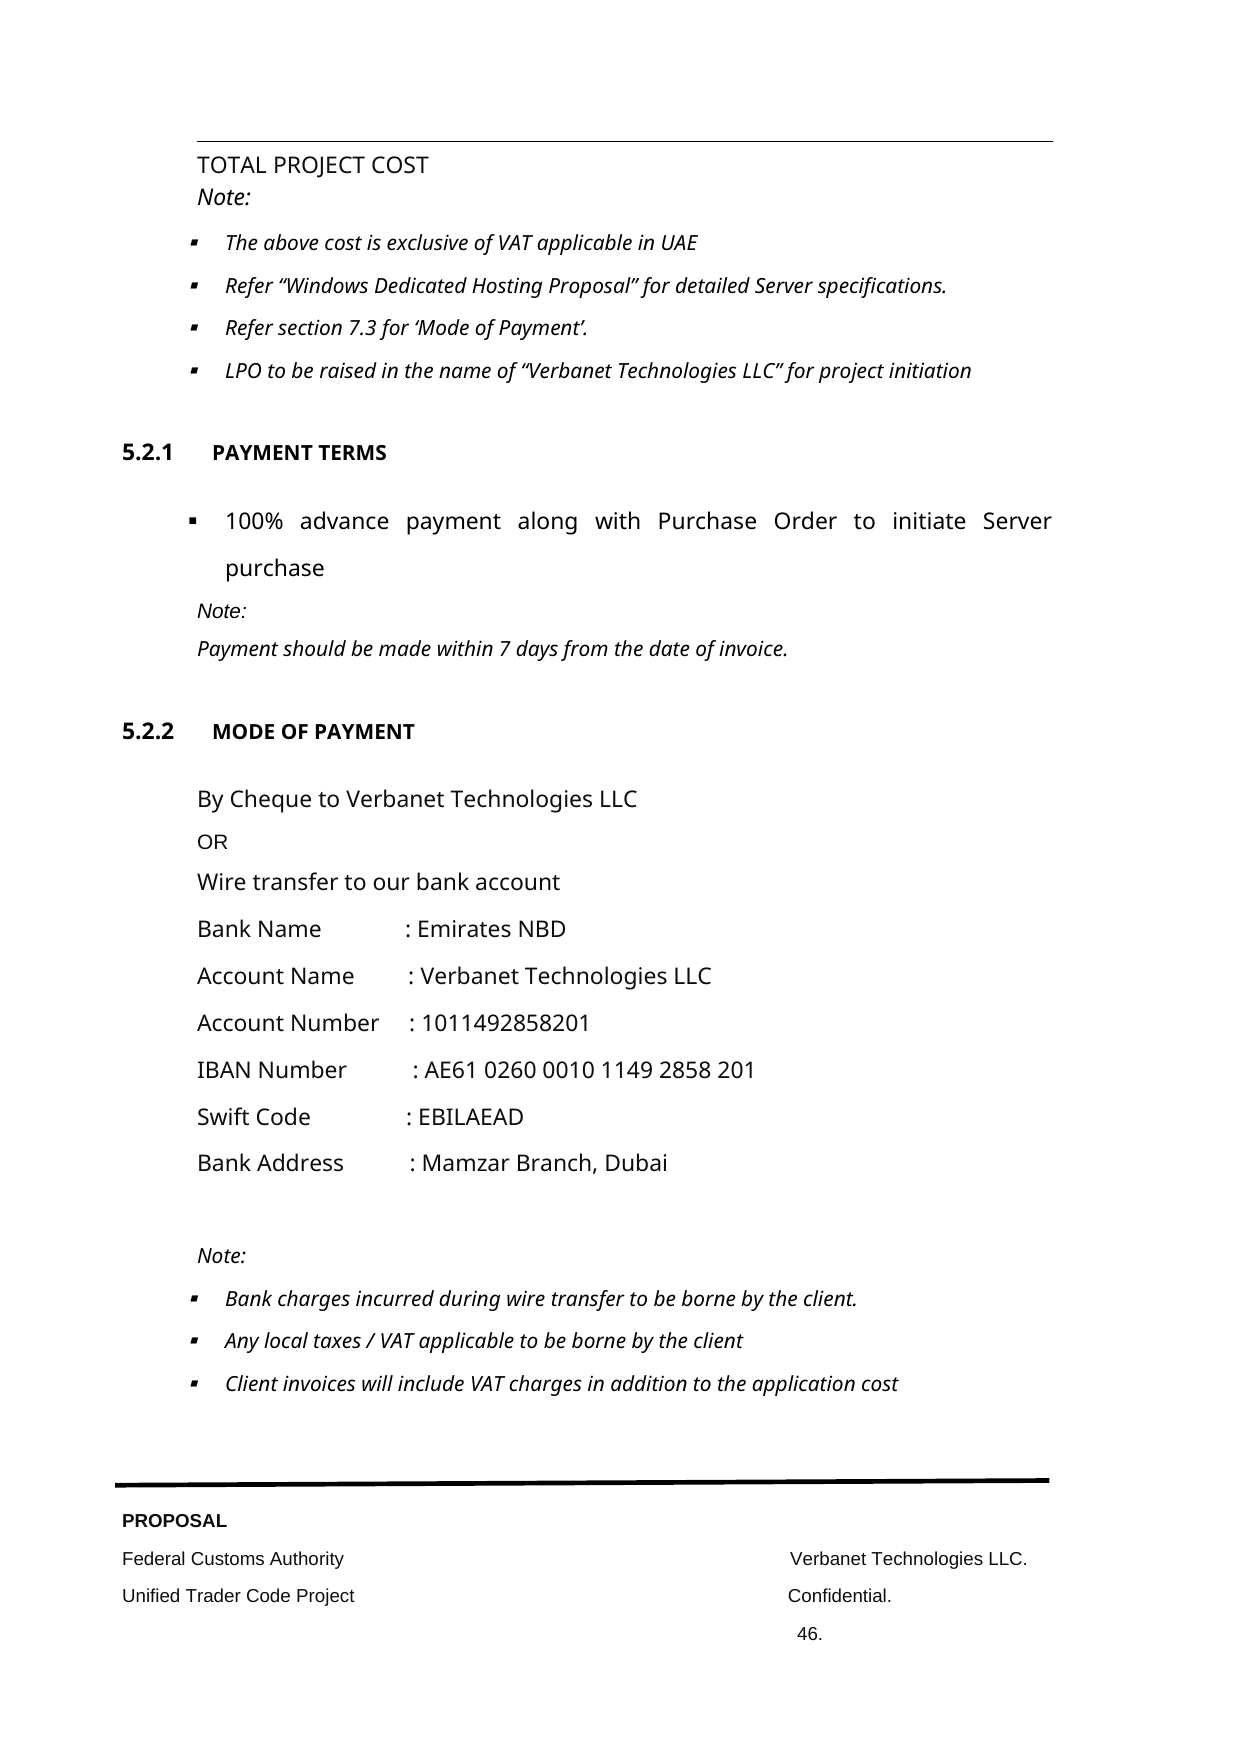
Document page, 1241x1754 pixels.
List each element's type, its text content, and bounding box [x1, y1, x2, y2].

text IBAN Number : AE61 0260 0010 1149 2858 201 [122, 1054, 1053, 1085]
text Payment should be made within 7 days from the date of invoice. [122, 634, 1053, 663]
list Bank charges incurred during wire transfer to be borne by the client. [187, 1284, 1053, 1312]
subtitle MODE OF PAYMENT [122, 714, 1053, 746]
text OR [122, 830, 1053, 854]
list Refer “Windows Dedicated Hosting Proposal” for detailed Server specifications. [187, 271, 1053, 299]
list Client invoices will include VAT charges in addition to the application cost [187, 1369, 1053, 1397]
text TOTAL PROJECT COST [197, 142, 1053, 181]
text Bank Name : Emirates NBD [197, 913, 1053, 944]
text By Cheque to Verbanet Technologies LLC [122, 783, 1053, 814]
list LPO to be raised in the name of “Verbanet Technologies LLC” for project initiation [187, 356, 1053, 384]
text Account Name : Verbanet Technologies LLC [122, 960, 1053, 991]
list The above cost is exclusive of VAT applicable in UAE [187, 228, 1053, 257]
text Wire transfer to our bank account [122, 866, 1053, 897]
list 100% advance payment along with Purchase Order to initiate Server purchase [187, 505, 1053, 583]
text Bank Address : Mamzar Branch, Dubai [122, 1147, 1053, 1179]
text Account Number : 1011492858201 [122, 1007, 1053, 1038]
subtitle PAYMENT TERMS [122, 436, 1053, 467]
list Note: [197, 1241, 1053, 1269]
text Note: [122, 598, 1053, 622]
text Swift Code : EBILAEAD [122, 1101, 1053, 1132]
list Any local taxes / VAT applicable to be borne by the client [187, 1326, 1053, 1355]
list Refer section 7.3 for ‘Mode of Payment’. [187, 313, 1053, 342]
list Note: [197, 181, 1053, 212]
